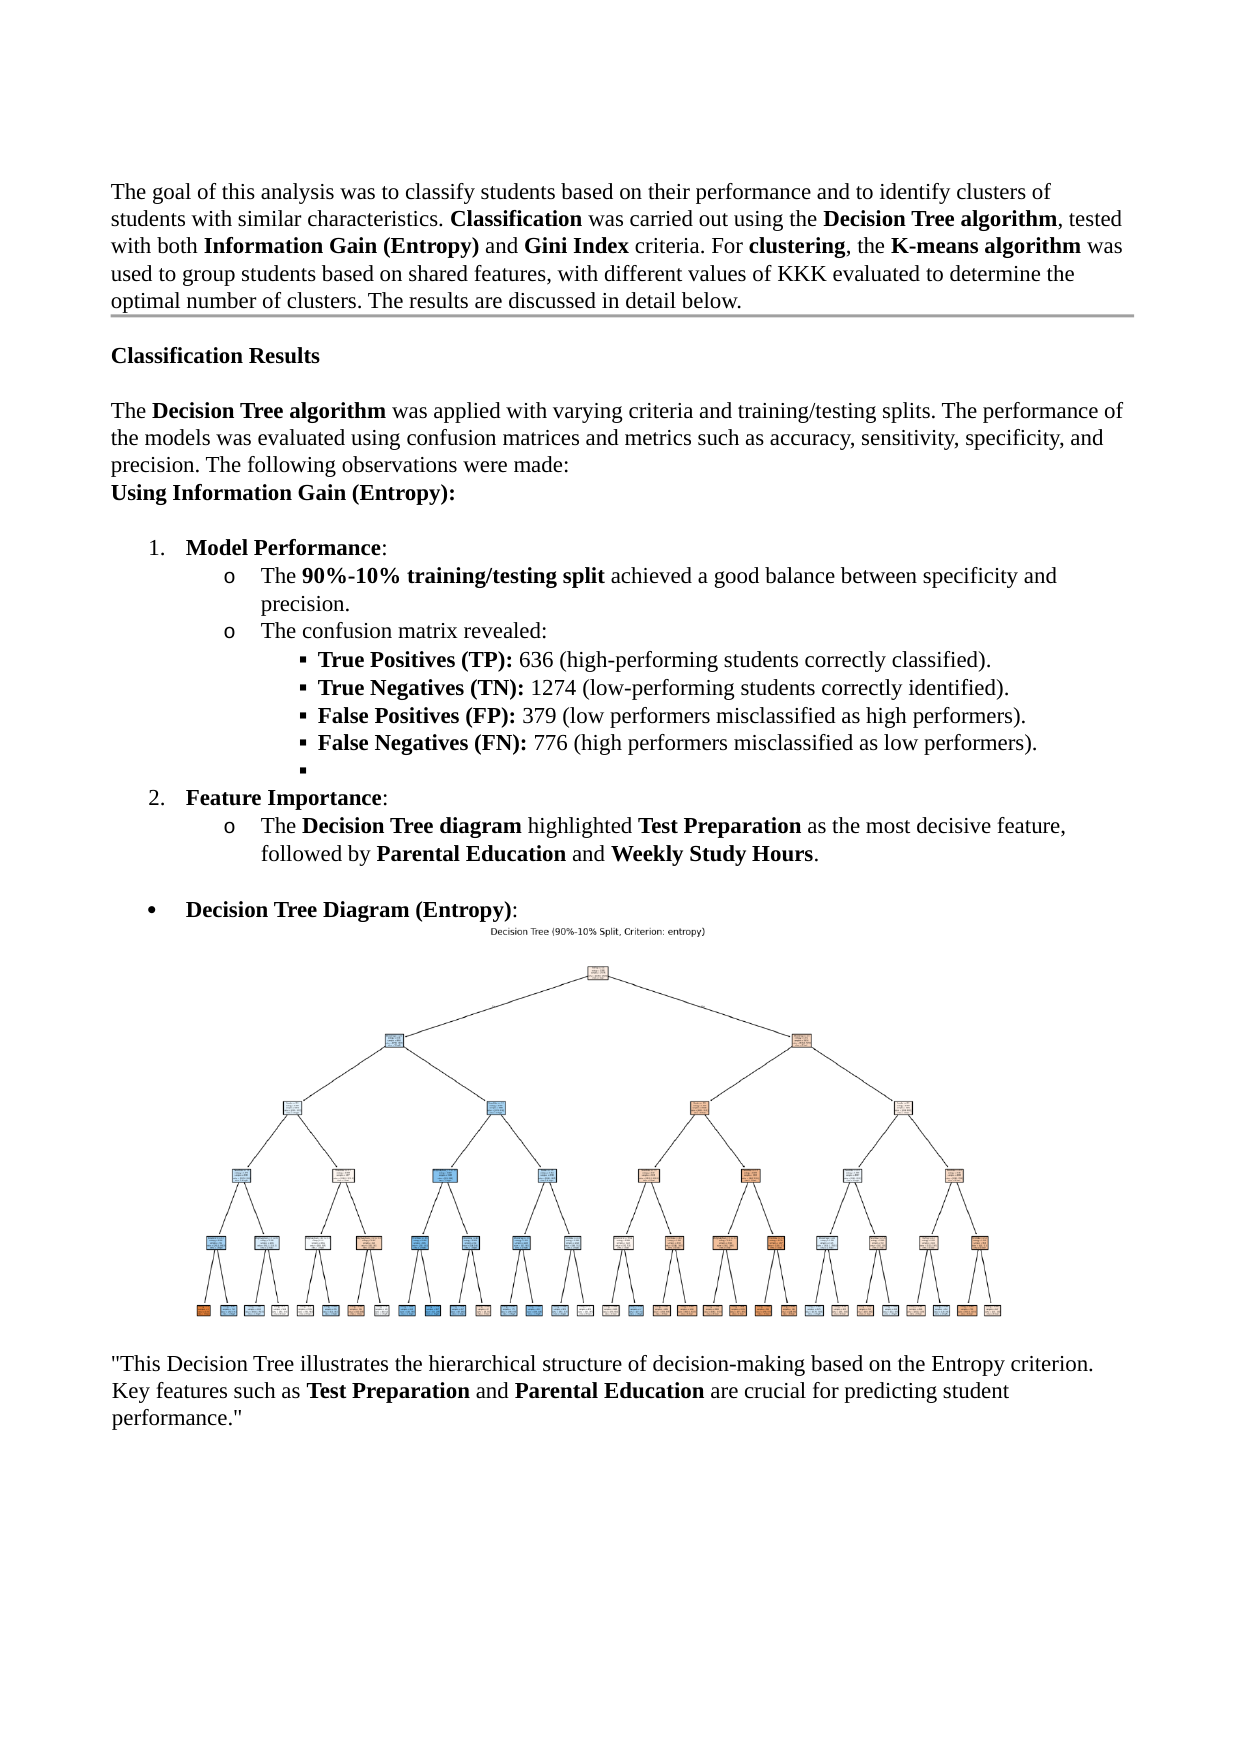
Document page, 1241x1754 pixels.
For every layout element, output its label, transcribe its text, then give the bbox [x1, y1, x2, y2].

list False Negatives (FN): 776 (high performers misclassified as low performers). [298, 729, 1130, 756]
text Classification Results [111, 342, 1130, 368]
text The goal of this analysis was to classify students based on their performance and to identify clusters of students with similar characteristics. Classification was carried out using the Decision Tree algorithm, tested with both Information Gain (Entropy) and Gini Index criteria. For clustering, the K-means algorithm was used to group students based on shared features, with different values of KKK evaluated to determine the optimal number of clusters. The results are discussed in detail below. [111, 178, 1130, 313]
list False Positives (FP): 379 (low performers misclassified as high performers). [298, 702, 1130, 728]
list The 90%-10% training/testing split achieved a good balance between specificity and precision. [223, 562, 1130, 616]
picture [185, 922, 1010, 1349]
list True Negatives (TN): 1274 (low-performing students correctly identified). [298, 674, 1130, 700]
list Feature Importance: [148, 784, 1130, 811]
list True Positives (TP): 636 (high-performing students correctly classified). [298, 646, 1130, 673]
text The Decision Tree algorithm was applied with varying criteria and training/testing splits. The performance of the models was evaluated using confusion matrices and metrics such as accuracy, sensitivity, specificity, and precision. The following observations were made: [111, 397, 1130, 478]
list Model Performance: [148, 534, 1130, 560]
text Using Information Gain (Entropy): [111, 479, 1130, 505]
text "This Decision Tree illustrates the hierarchical structure of decision-making based on the Entropy criterion. Key features such as Test Preparation and Parental Education are crucial for predicting student performance." [111, 1350, 1130, 1431]
list The confusion matrix revealed: [223, 618, 1130, 645]
list The Decision Tree diagram highlighted Test Preparation as the most decisive feature, followed by Parental Education and Weekly Study Hours. [223, 812, 1130, 867]
